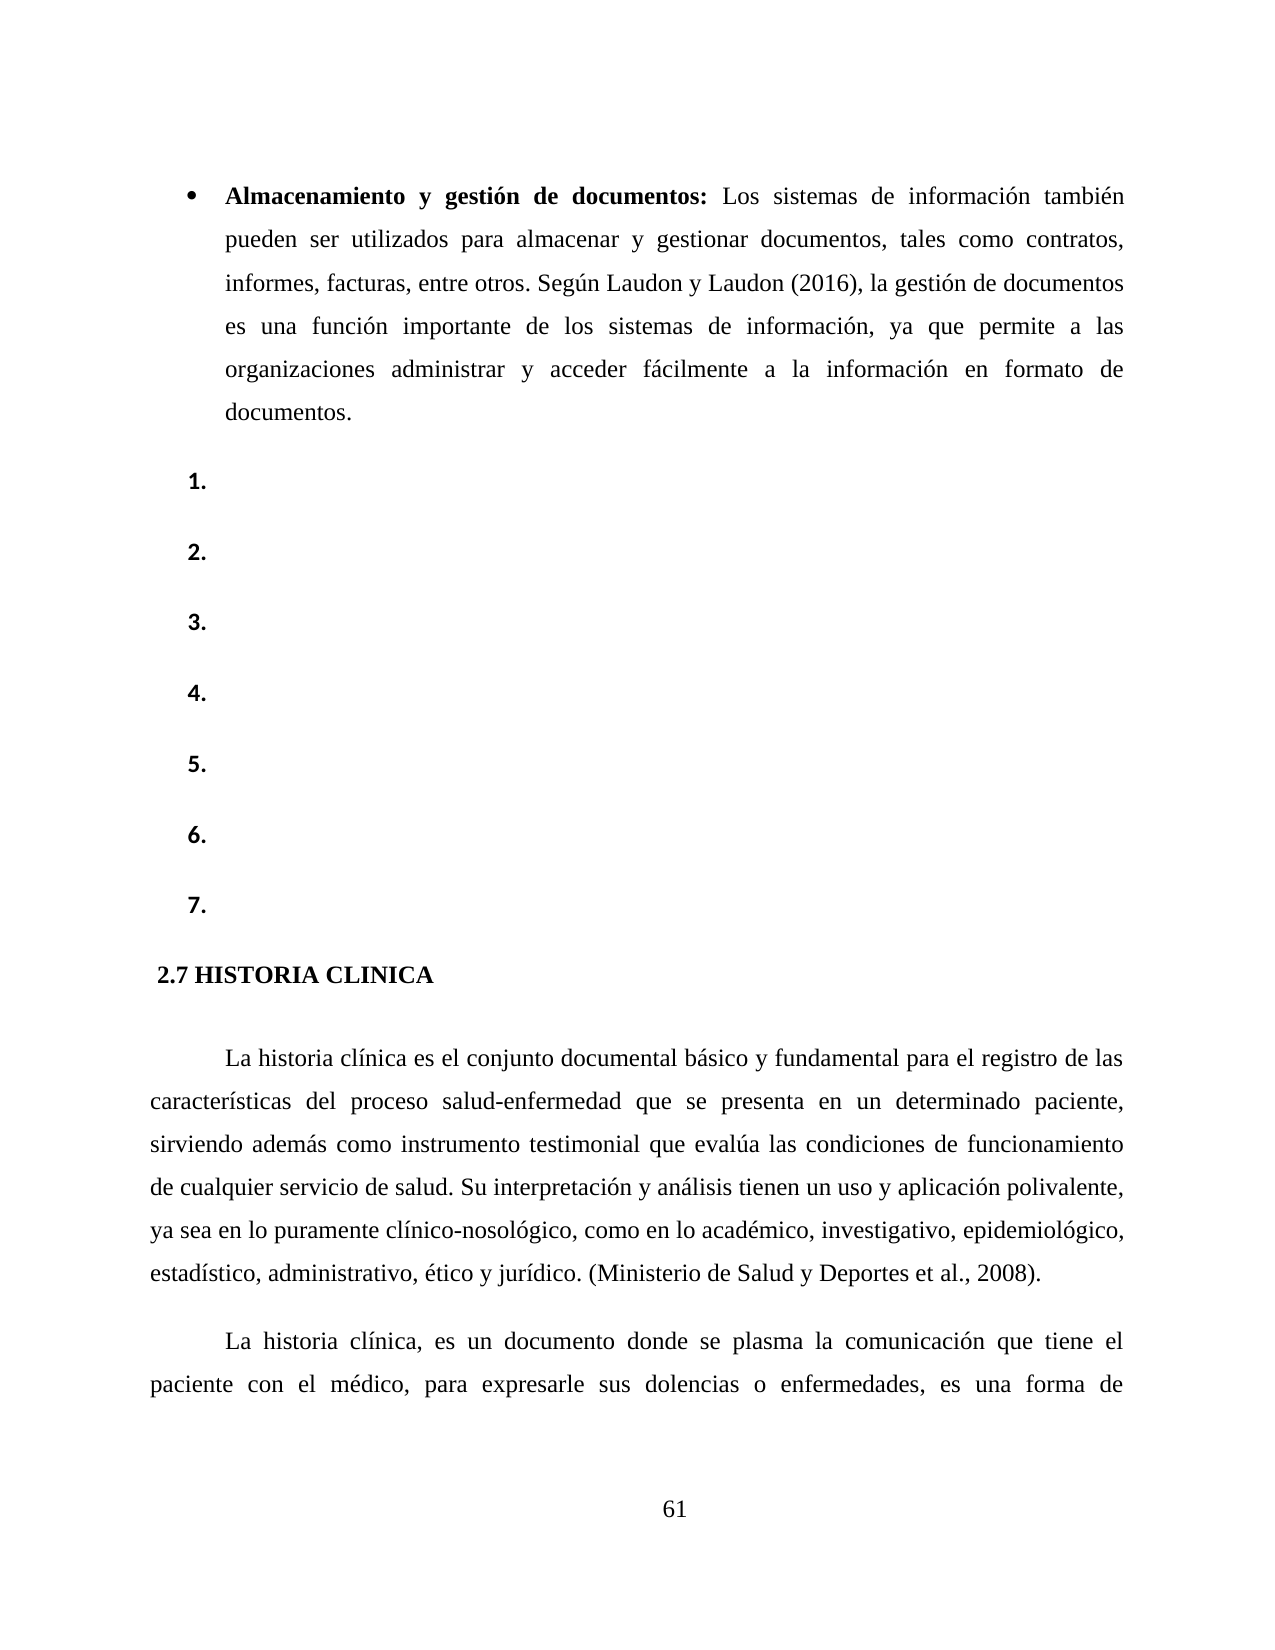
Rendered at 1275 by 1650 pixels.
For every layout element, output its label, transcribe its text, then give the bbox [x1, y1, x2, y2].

text La historia clínica es el conjunto documental básico y fundamental para el registro de las características del proceso salud-enfermedad que se presenta en un determinado paciente, sirviendo además como instrumento testimonial que evalúa las condiciones de funcionamiento de cualquier servicio de salud. Su interpretación y análisis tienen un uso y aplicación polivalente, ya sea en lo puramente clínico-nosológico, como en lo académico, investigativo, epidemiológico, estadístico, administrativo, ético y jurídico. (Ministerio de Salud y Deportes et al., 2008). [150, 1043, 1125, 1287]
list Almacenamiento y gestión de documentos: Los sistemas de información también pueden ser utilizados para almacenar y gestionar documentos, tales como contratos, informes, facturas, entre otros. Según Laudon y Laudon (2016), la gestión de documentos es una función importante de los sistemas de información, ya que permite a las organizaciones administrar y acceder fácilmente a la información en formato de documentos. [187, 181, 1125, 426]
subtitle HISTORIA CLINICA [157, 960, 1125, 989]
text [150, 1326, 1125, 1398]
